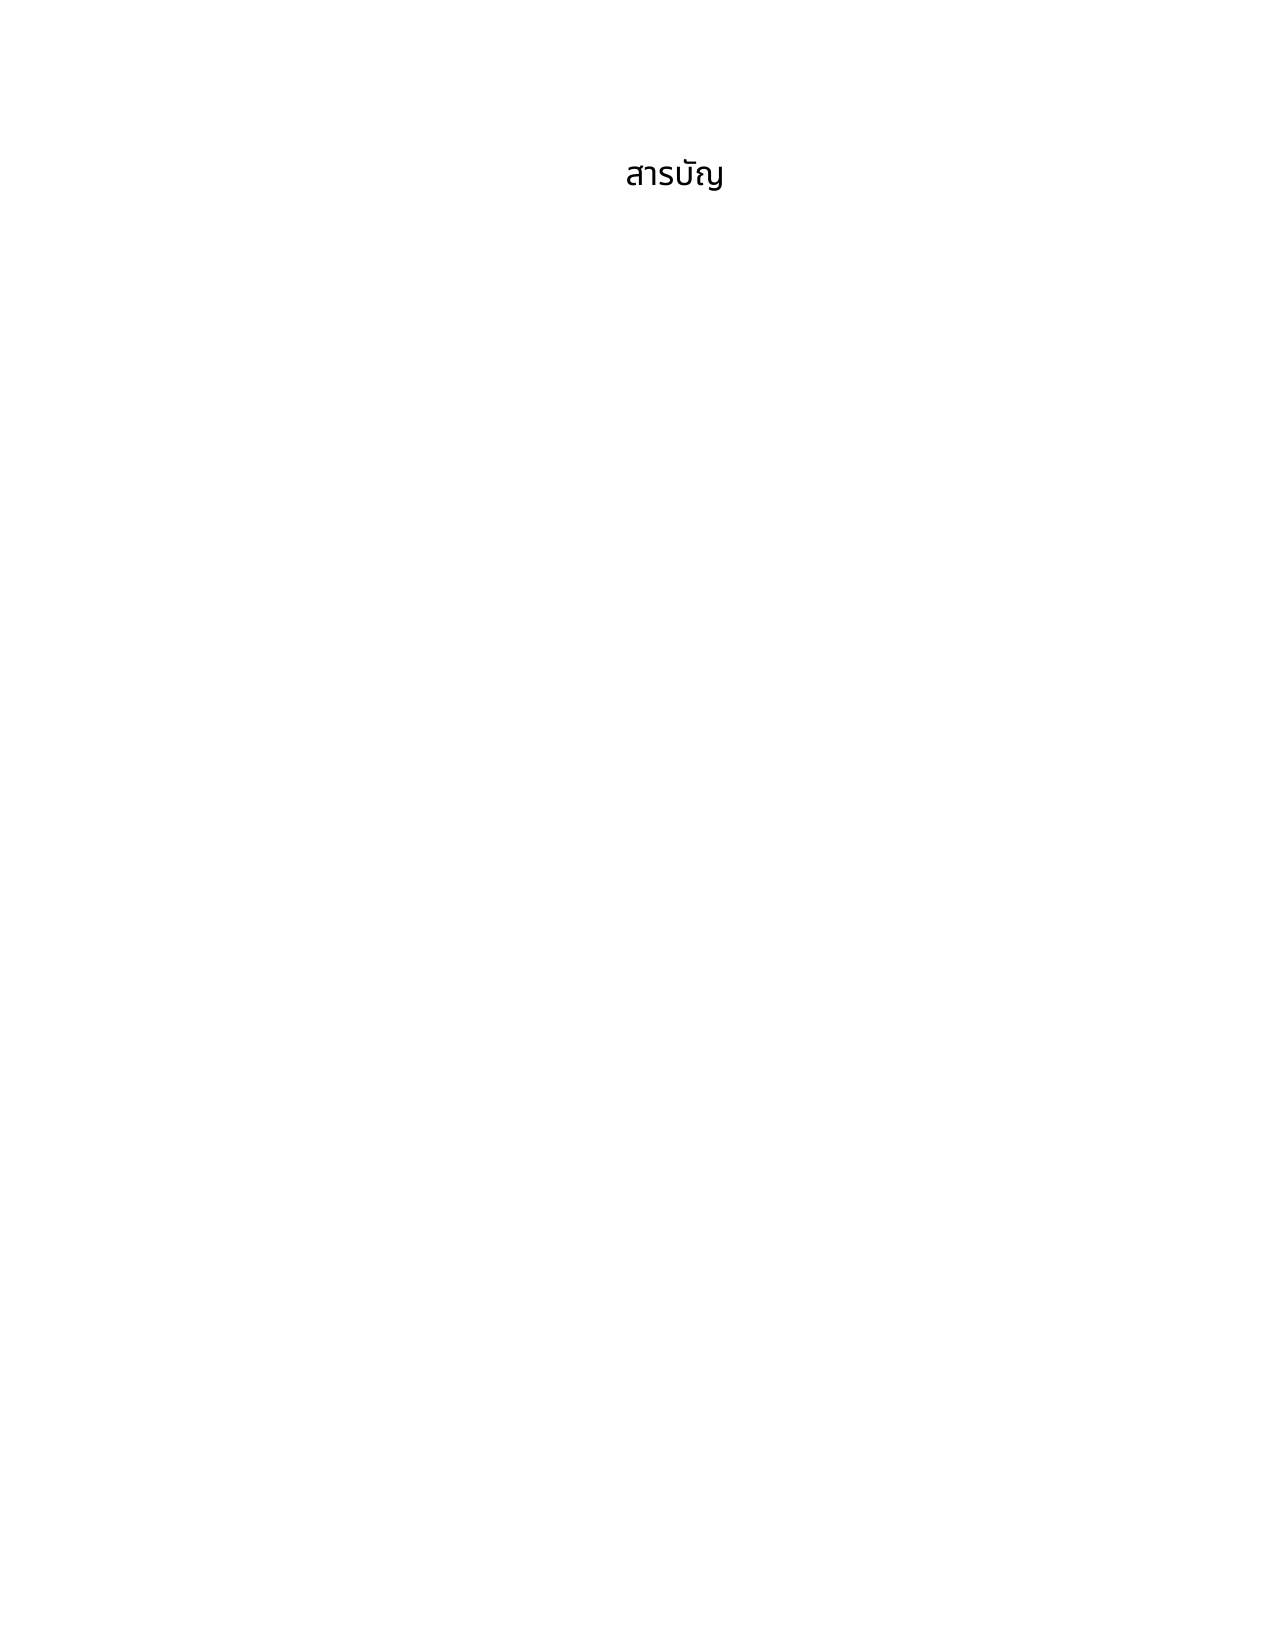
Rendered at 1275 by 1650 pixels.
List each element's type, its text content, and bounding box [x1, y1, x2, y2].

text สารบัญ [225, 150, 1125, 200]
